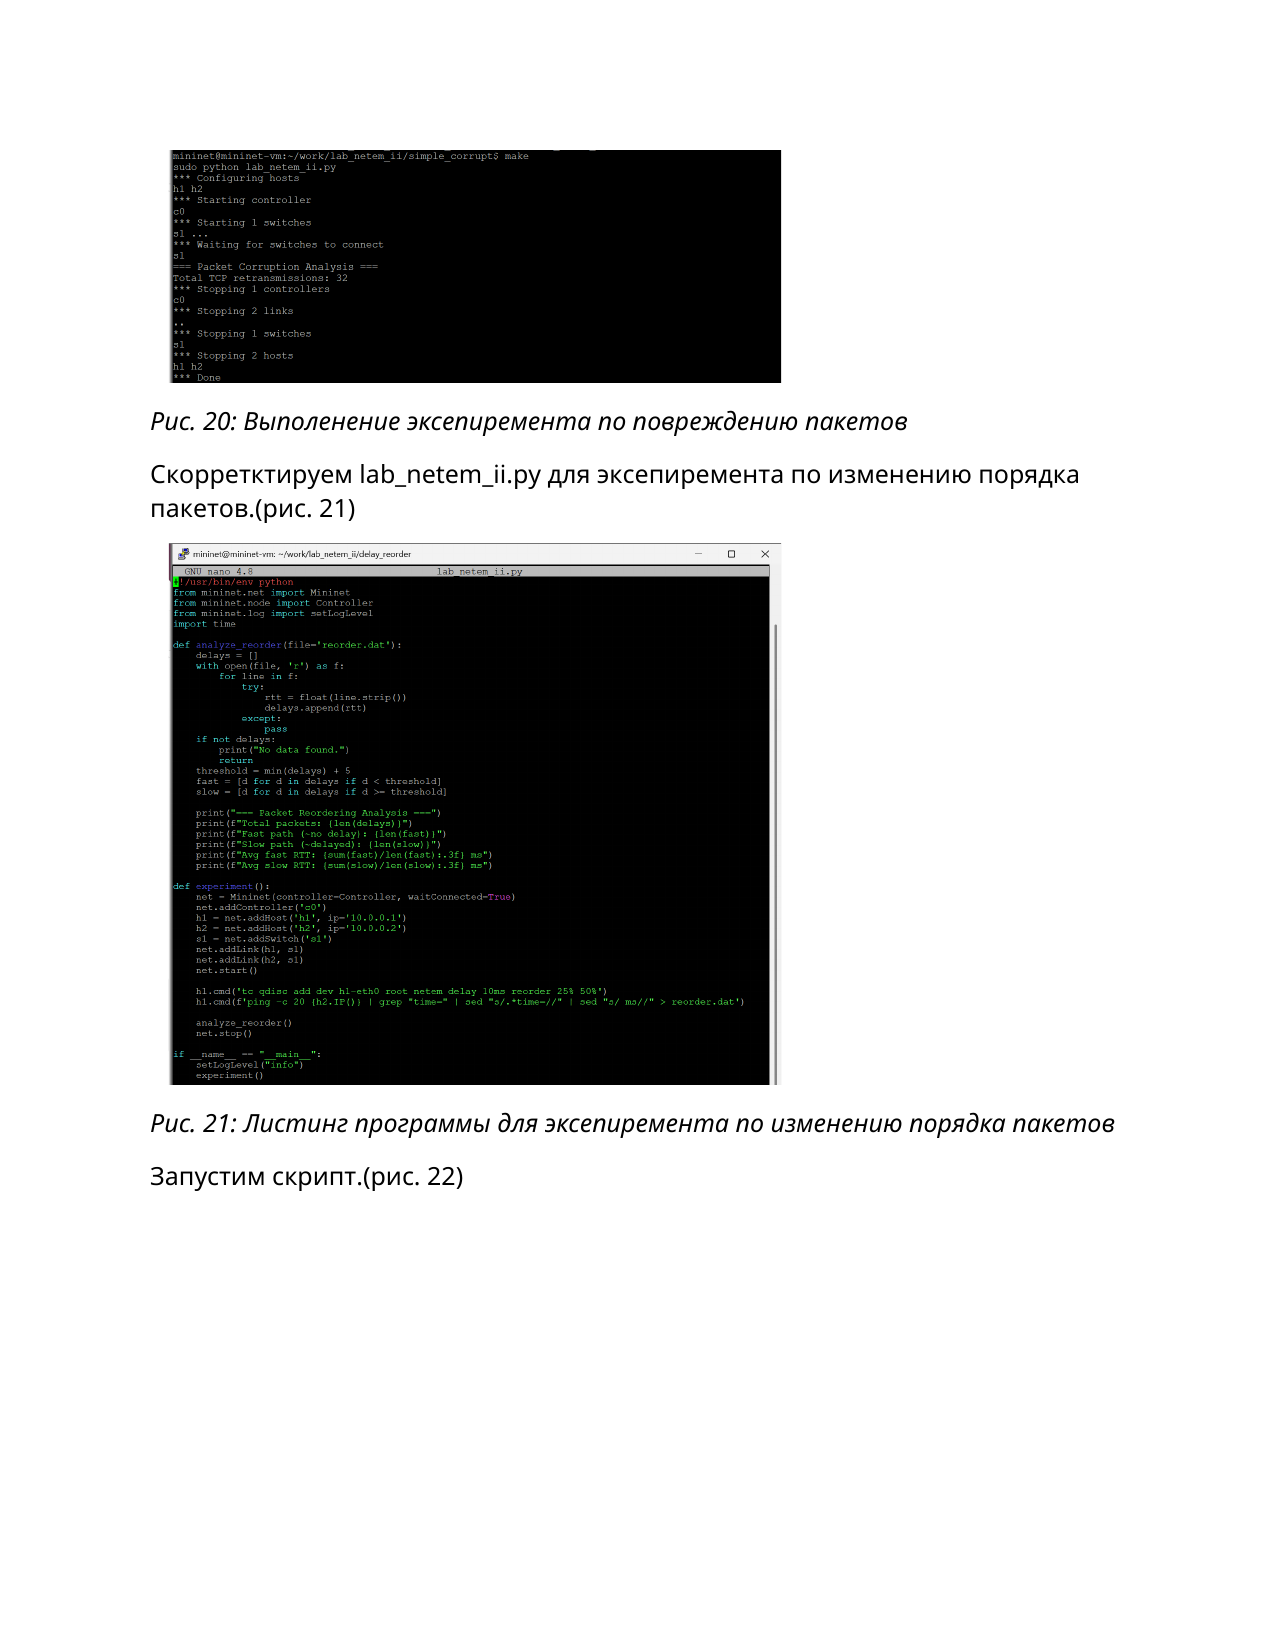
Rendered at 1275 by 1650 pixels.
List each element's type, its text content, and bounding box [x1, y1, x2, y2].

picture [168, 150, 782, 383]
text Рис. 21: Листинг программы для эксепиремента по изменению порядка пакетов [150, 1105, 1125, 1139]
text Рис. 20: Выполенение эксепиремента по повреждению пакетов [150, 404, 1125, 438]
picture [168, 543, 782, 1085]
text Запустим скрипт.(рис. 22) [150, 1158, 1125, 1192]
text Скорретктируем lab_netem_ii.py для эксепиремента по изменению порядка пакетов.(рис. 21) [150, 457, 1125, 525]
